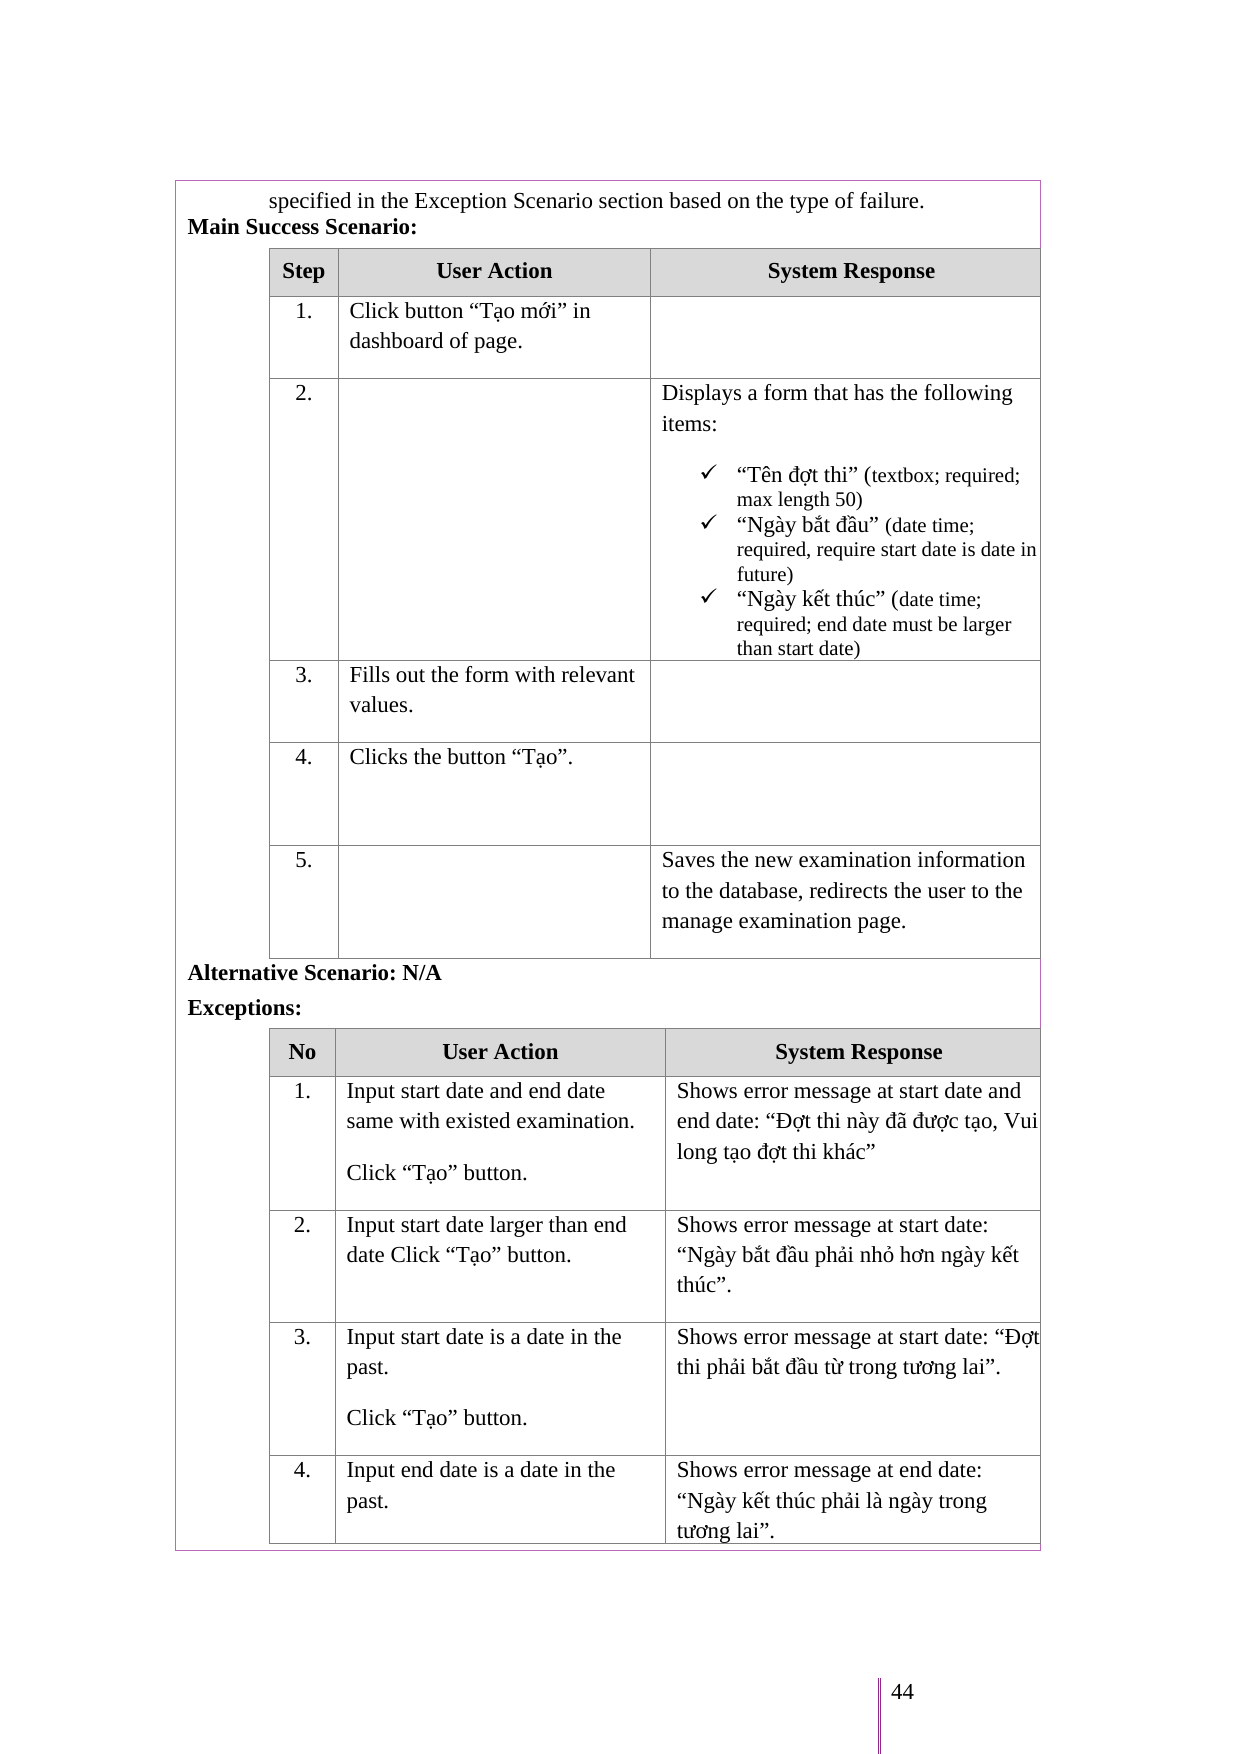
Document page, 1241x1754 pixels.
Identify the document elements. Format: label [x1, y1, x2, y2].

table_cell [176, 181, 1040, 1550]
